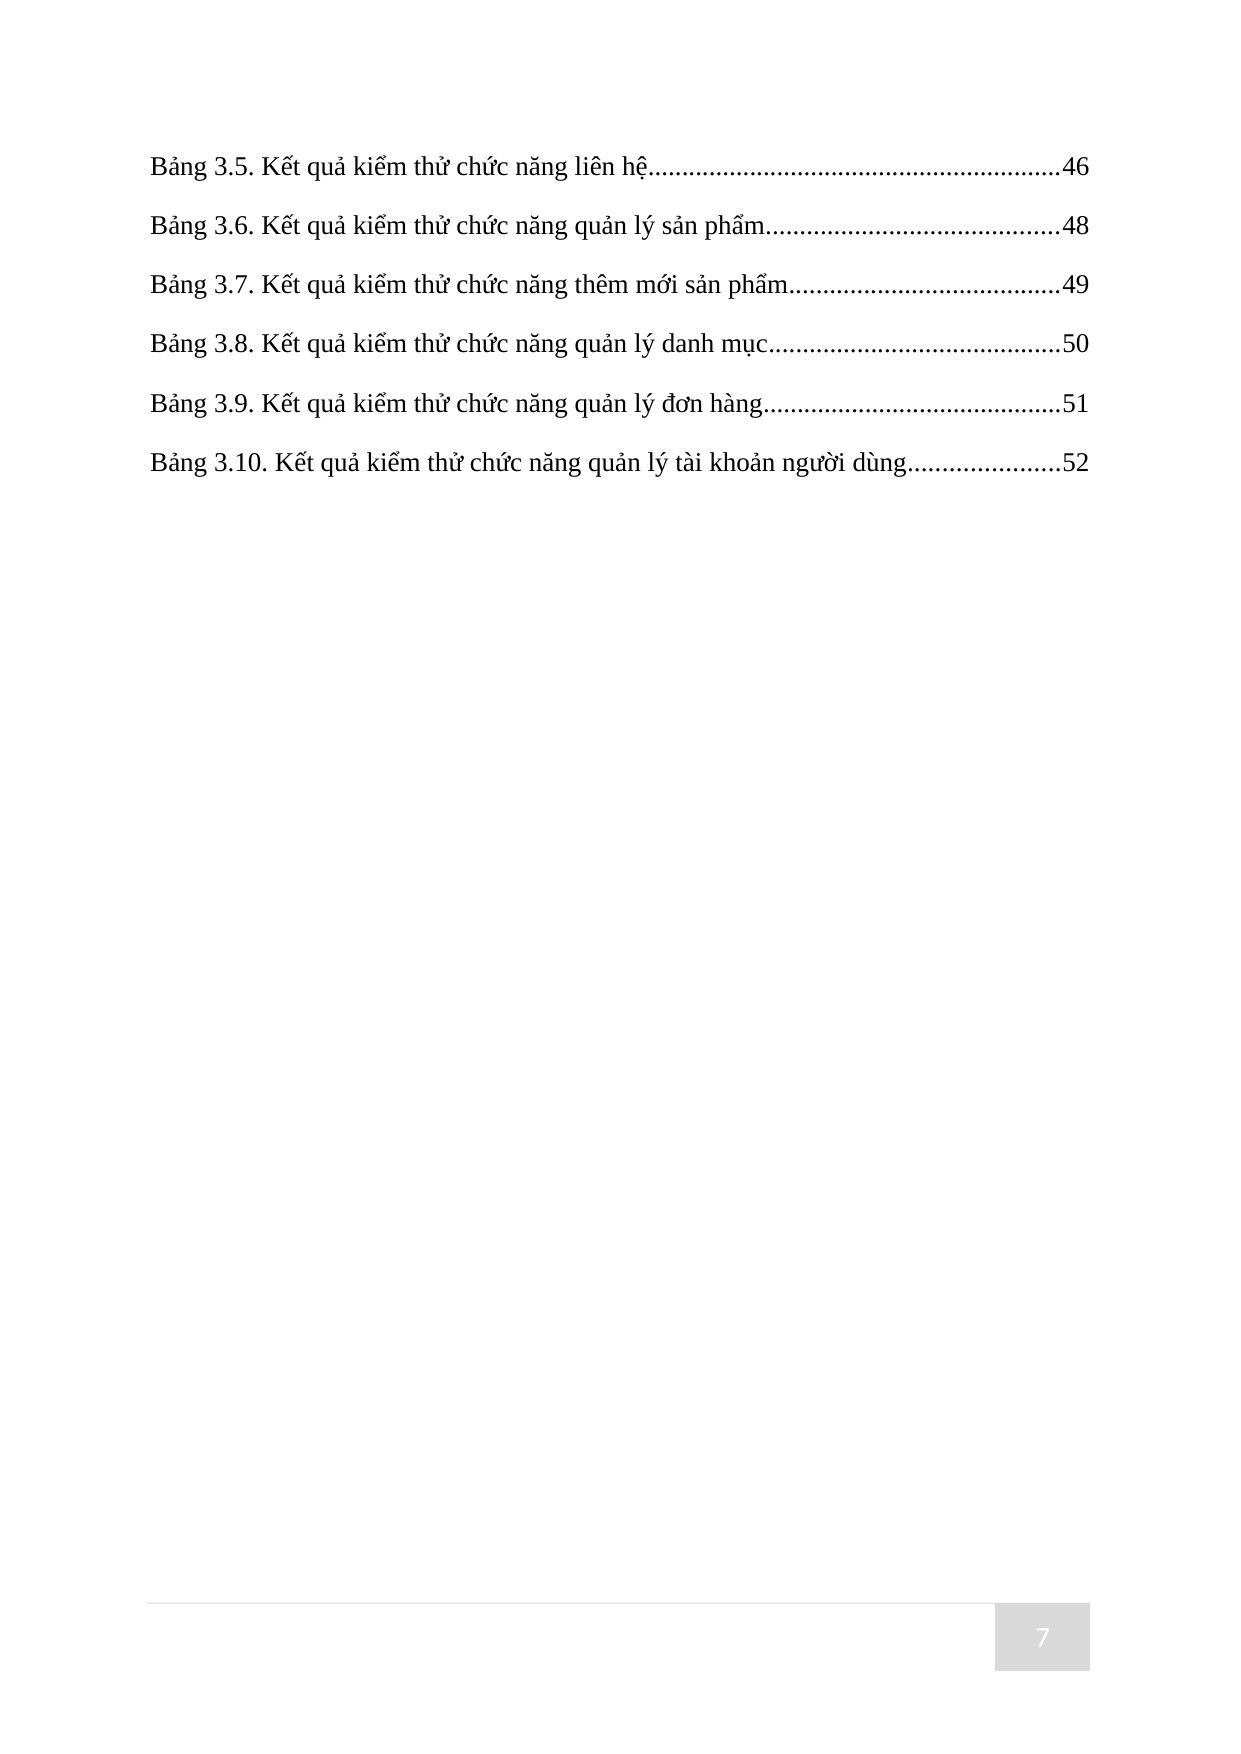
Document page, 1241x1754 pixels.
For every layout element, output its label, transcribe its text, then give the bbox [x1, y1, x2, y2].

text Bảng 3.10. Kết quả kiểm thử chức năng quản lý tài khoản người dùng 52 [150, 446, 1090, 477]
text Bảng 3.5. Kết quả kiểm thử chức năng liên hệ 46 [150, 150, 1090, 181]
text Bảng 3.9. Kết quả kiểm thử chức năng quản lý đơn hàng 51 [150, 387, 1090, 418]
text Bảng 3.7. Kết quả kiểm thử chức năng thêm mới sản phẩm 49 [150, 268, 1090, 299]
text Bảng 3.6. Kết quả kiểm thử chức năng quản lý sản phẩm 48 [150, 209, 1090, 240]
text Bảng 3.8. Kết quả kiểm thử chức năng quản lý danh mục 50 [150, 327, 1090, 359]
